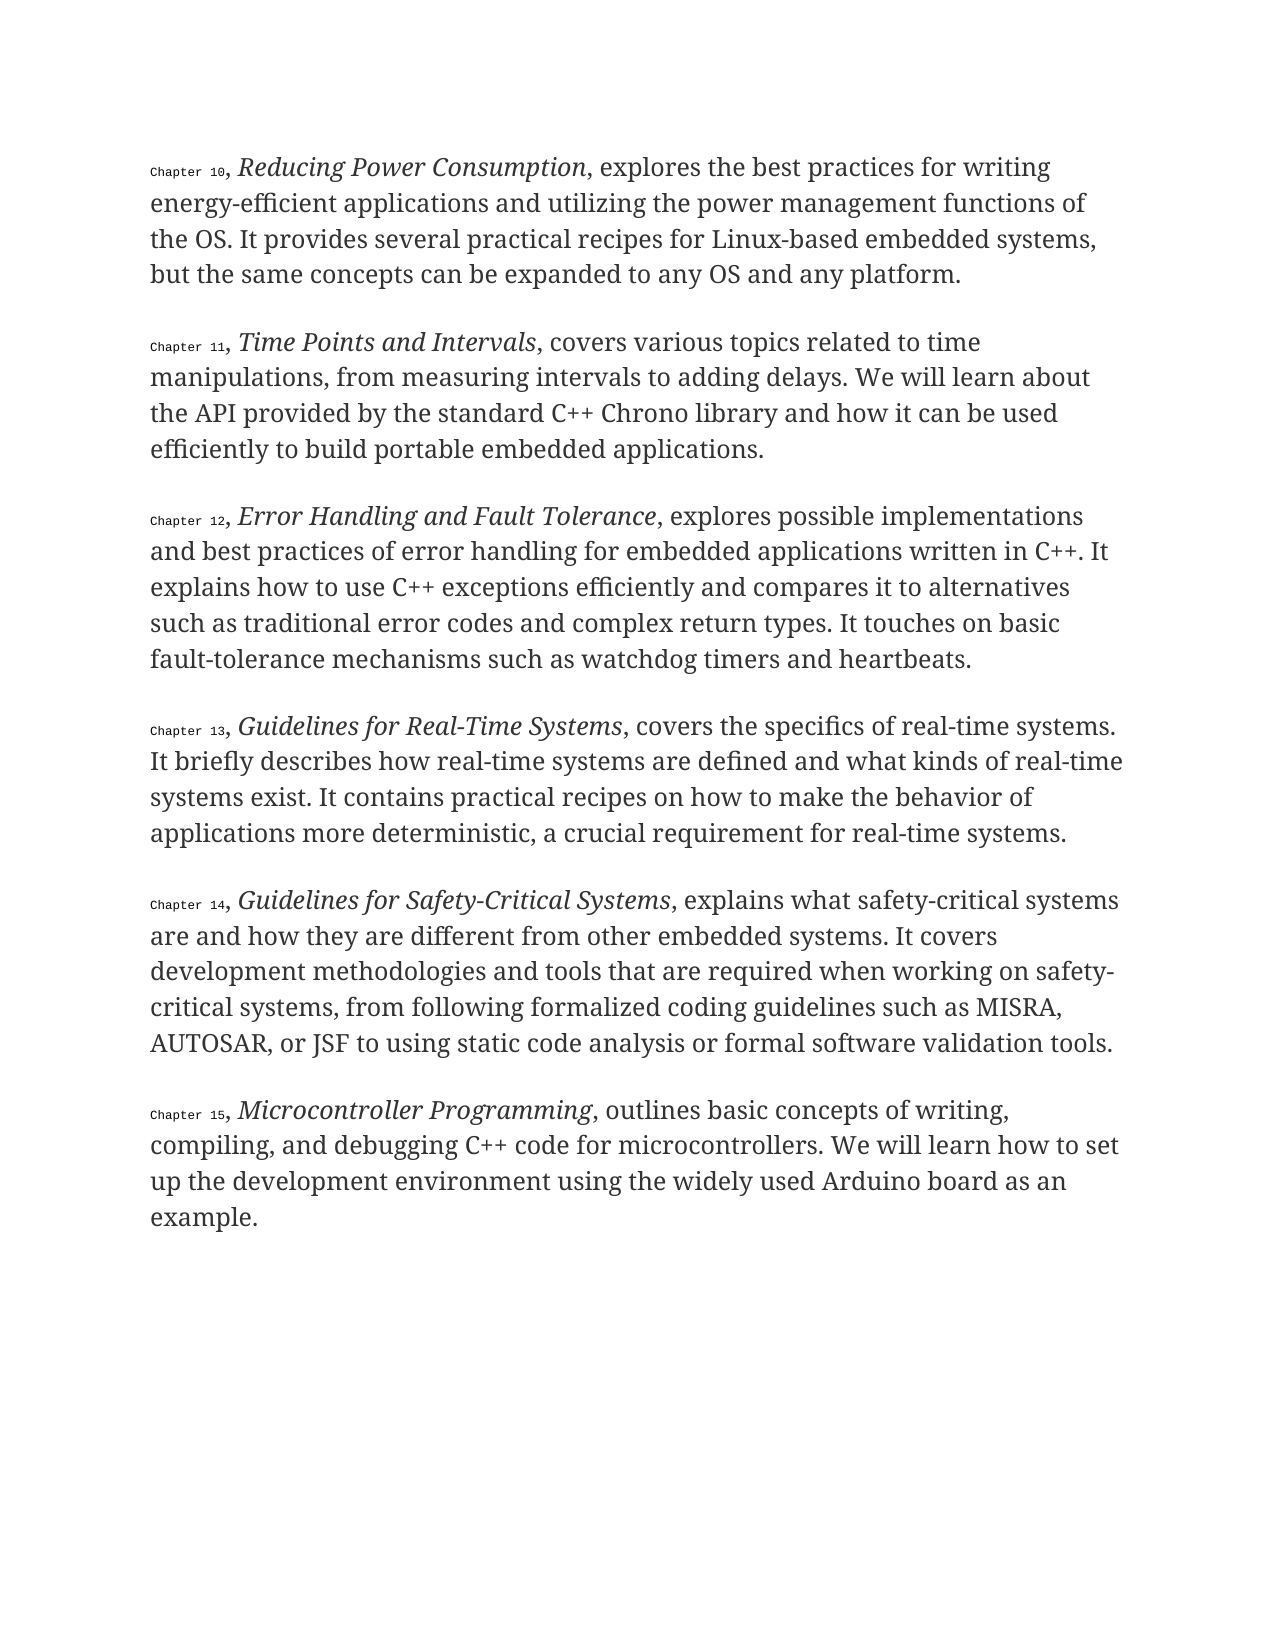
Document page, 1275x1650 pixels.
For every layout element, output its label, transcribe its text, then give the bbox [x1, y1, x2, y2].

text Chapter 10, Reducing Power Consumption, explores the best practices for writing energy-efficient applications and utilizing the power management functions of the OS. It provides several practical recipes for Linux-based embedded systems, but the same concepts can be expanded to any OS and any platform. [150, 150, 1125, 291]
text Chapter 15, Microcontroller Programming, outlines basic concepts of writing, compiling, and debugging C++ code for microcontrollers. We will learn how to set up the development environment using the widely used Arduino board as an example. [150, 1092, 1125, 1233]
text Chapter 13, Guidelines for Real-Time Systems, covers the specifics of real-time systems. It briefly describes how real-time systems are defined and what kinds of real-time systems exist. It contains practical recipes on how to make the behavior of applications more deterministic, a crucial requirement for real-time systems. [150, 708, 1125, 849]
text Chapter 11, Time Points and Intervals, covers various topics related to time manipulations, from measuring intervals to adding delays. We will learn about the API provided by the standard C++ Chrono library and how it can be used efficiently to build portable embedded applications. [150, 324, 1125, 465]
text Chapter 12, Error Handling and Fault Tolerance, explores possible implementations and best practices of error handling for embedded applications written in C++. It explains how to use C++ exceptions efficiently and compares it to alternatives such as traditional error codes and complex return types. It touches on basic fault-tolerance mechanisms such as watchdog timers and heartbeats. [150, 498, 1125, 675]
text Chapter 14, Guidelines for Safety-Critical Systems, explains what safety-critical systems are and how they are different from other embedded systems. It covers development methodologies and tools that are required when working on safety-critical systems, from following formalized coding guidelines such as MISRA, AUTOSAR, or JSF to using static code analysis or formal software validation tools. [150, 882, 1125, 1059]
